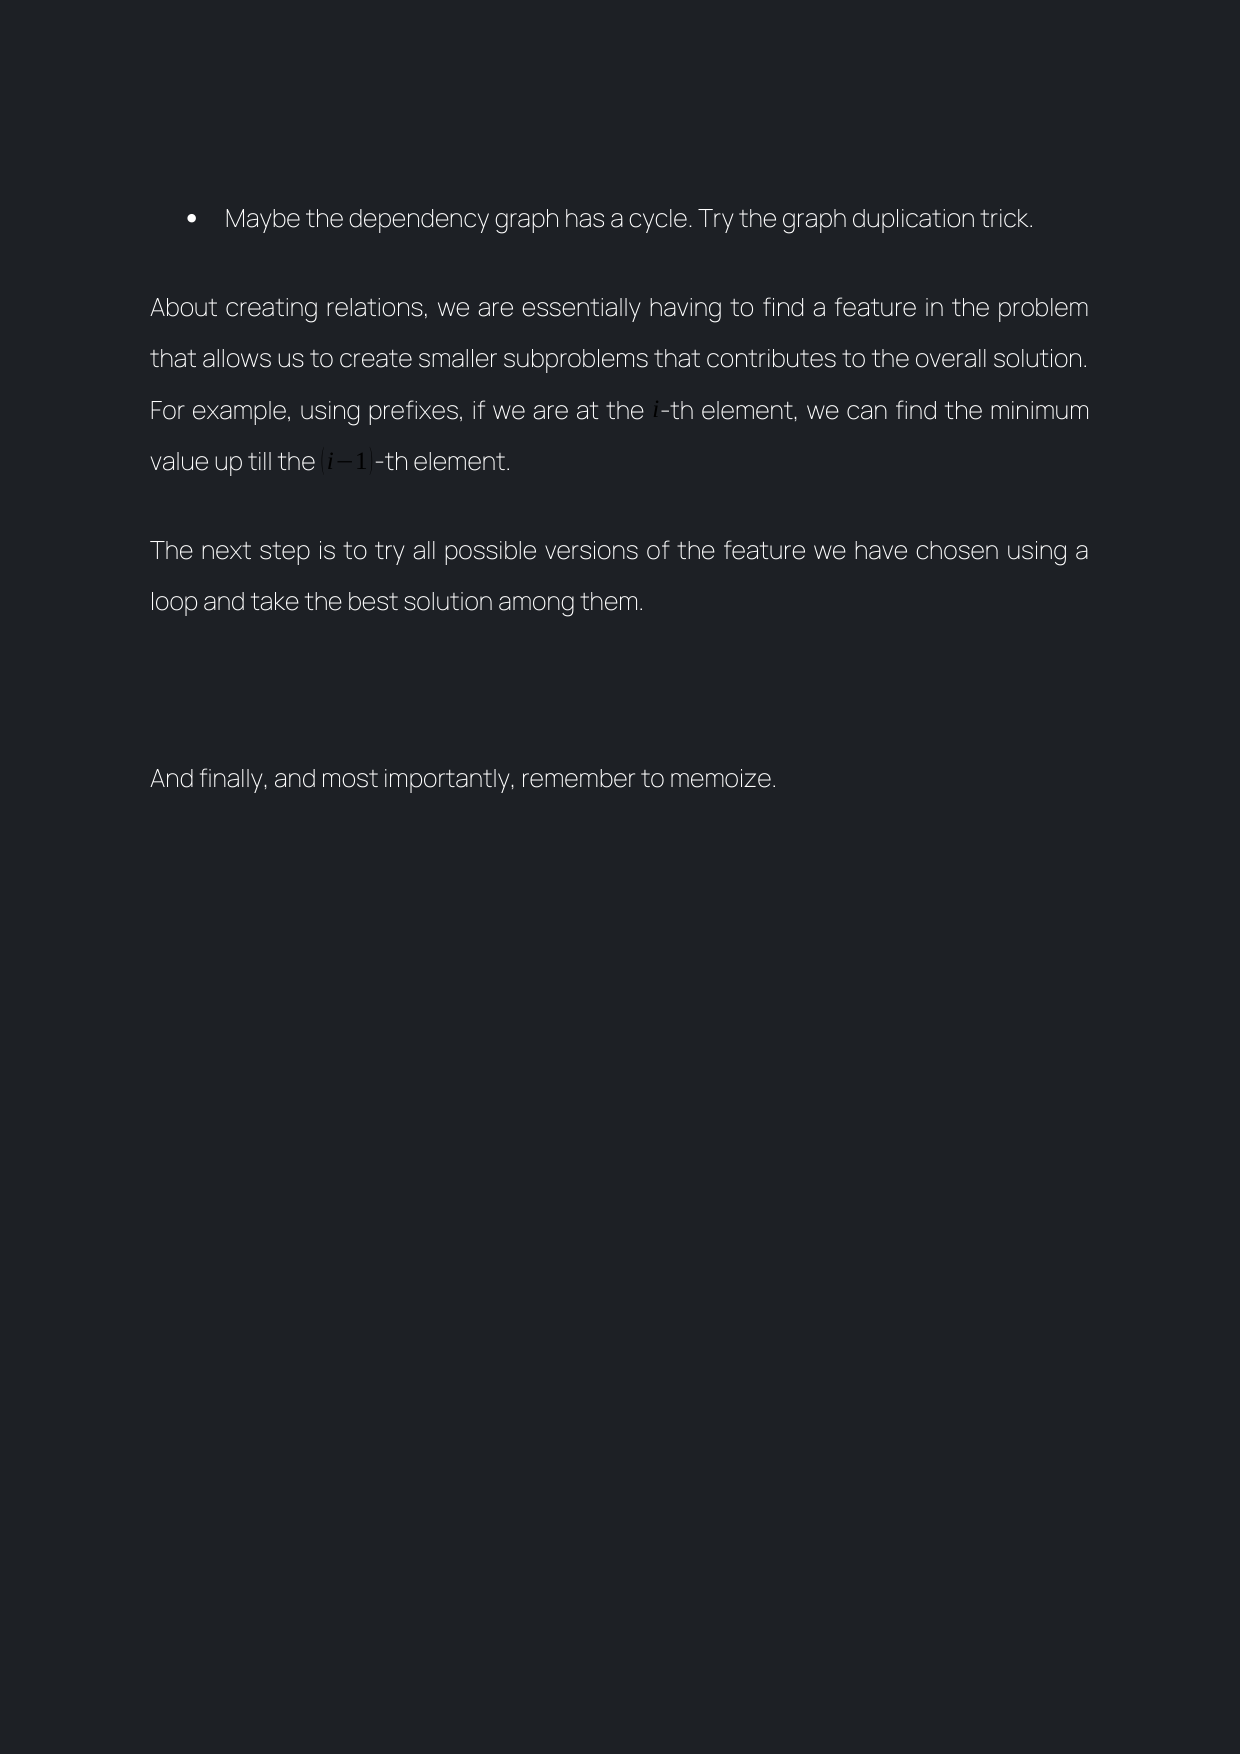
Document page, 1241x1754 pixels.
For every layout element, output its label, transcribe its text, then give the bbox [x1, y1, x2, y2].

text The next step is to try all possible versions of the feature we have chosen using a loop and take the best solution among them. [150, 532, 1090, 618]
list Maybe the dependency graph has a cycle. Try the graph duplication trick. [187, 201, 1090, 235]
text About creating relations, we are essentially having to find a feature in the problem that allows us to create smaller subproblems that contributes to the overall solution. For example, using prefixes, if we are at the -th element, we can find the minimum value up till the -th element. [150, 290, 1090, 478]
text And finally, and most importantly, remember to memoize. [150, 761, 1090, 795]
